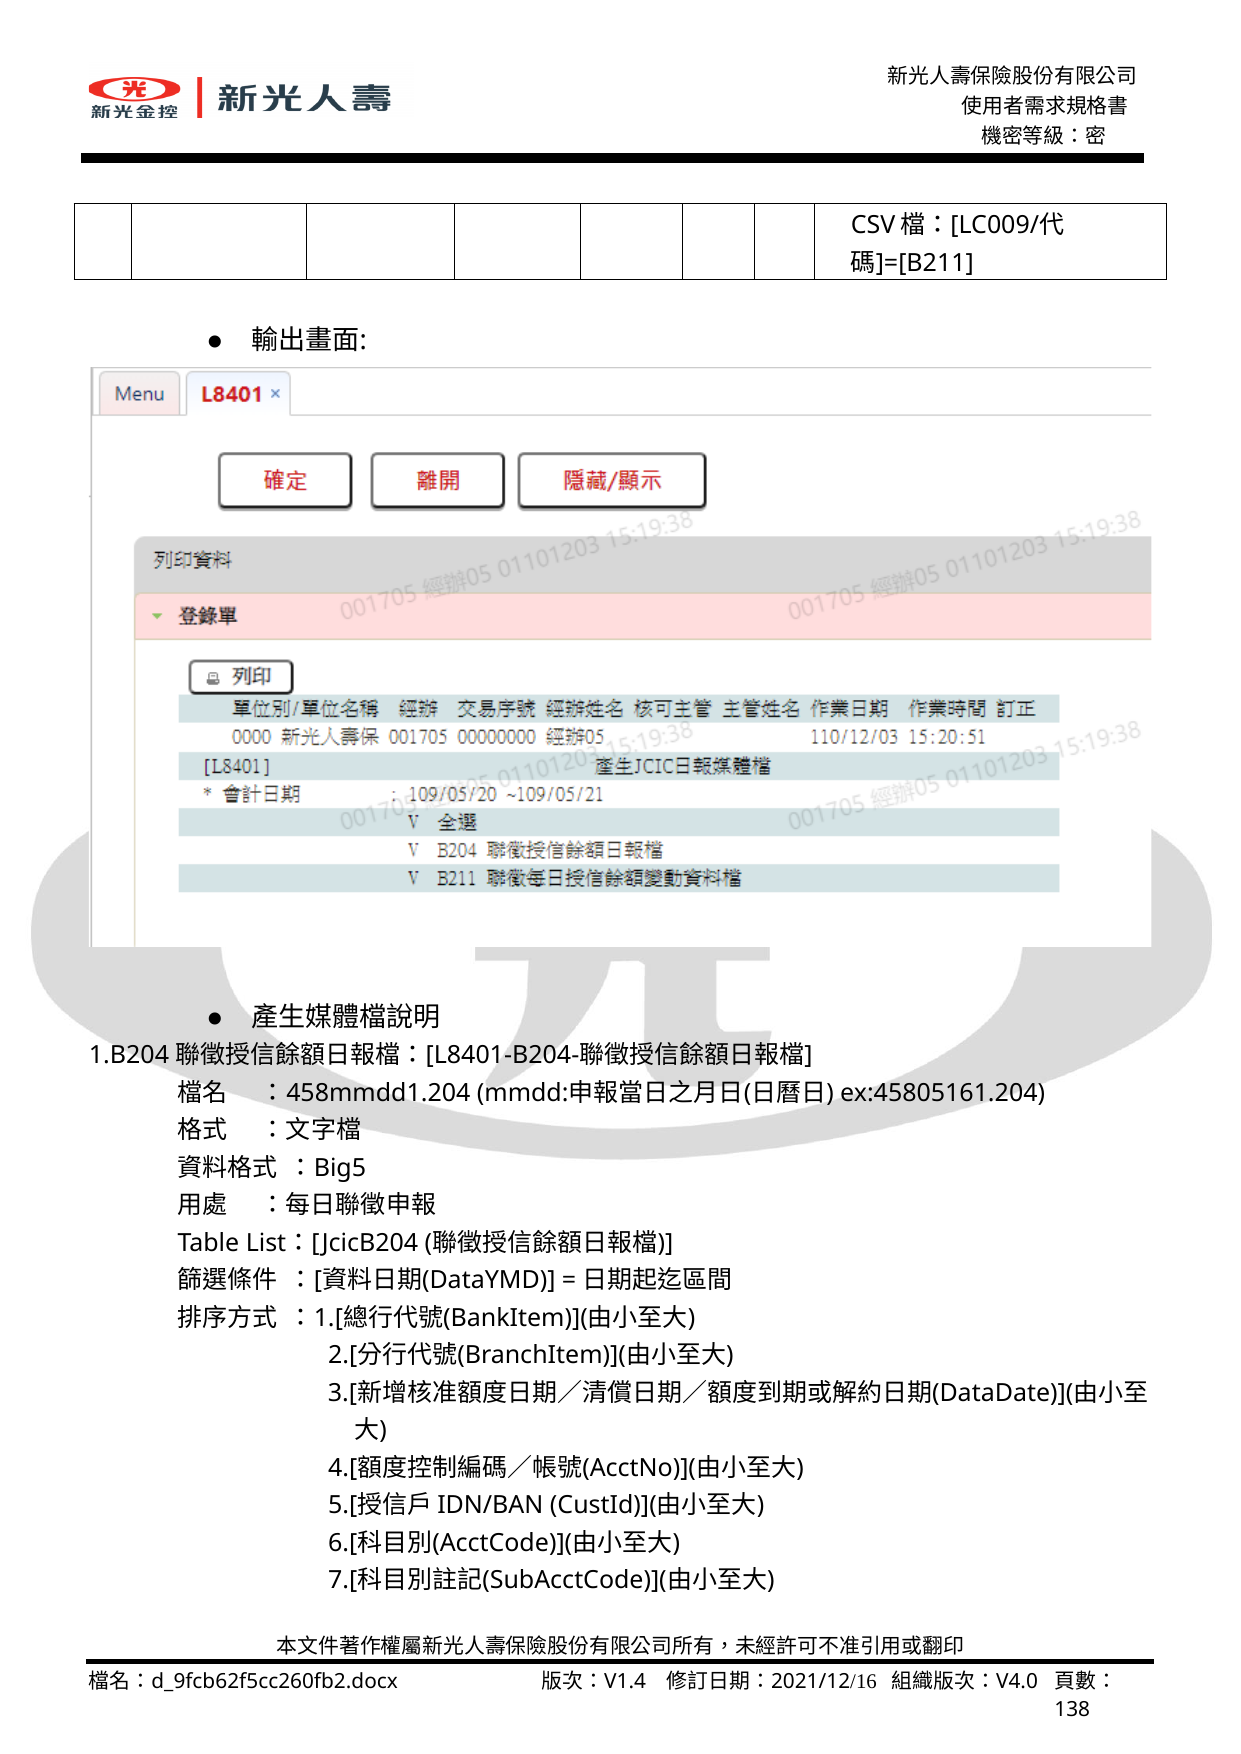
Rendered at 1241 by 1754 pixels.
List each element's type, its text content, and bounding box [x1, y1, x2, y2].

picture [88, 61, 414, 118]
list 4.[額度控制編碼／帳號(AcctNo)](由小至大) [328, 1446, 1152, 1484]
list 用處 ：每日聯徵申報 [177, 1184, 1152, 1221]
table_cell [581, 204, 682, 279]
list 2.[分行代號(BranchItem)](由小至大) [328, 1334, 1152, 1371]
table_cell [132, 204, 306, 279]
list 輸出畫面: [207, 318, 1152, 357]
list 格式 ：文字檔 [177, 1109, 1152, 1146]
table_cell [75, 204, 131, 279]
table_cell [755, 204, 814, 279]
list Table List：[JcicB204 (聯徵授信餘額日報檔)] [177, 1221, 1152, 1259]
list 3.[新增核准額度日期／清償日期／額度到期或解約日期(DataDate)](由小至大) [328, 1371, 1152, 1446]
list 7.[科目別註記(SubAcctCode)](由小至大) [328, 1559, 1152, 1596]
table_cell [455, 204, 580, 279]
list 篩選條件 ：[資料日期(DataYMD)] = 日期起迄區間 [177, 1259, 1152, 1296]
list 資料格式 ：Big5 [177, 1146, 1152, 1184]
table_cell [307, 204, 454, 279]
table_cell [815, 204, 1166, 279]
picture [25, 367, 1215, 1166]
list 檔名 ：458mmdd1.204 (mmdd:申報當日之月日(日曆日) ex:45805161.204) [177, 1071, 1152, 1109]
list 5.[授信戶IDN/BAN (CustId)](由小至大) [328, 1484, 1152, 1521]
list 6.[科目別(AcctCode)](由小至大) [328, 1521, 1152, 1559]
text 1.B204 聯徵授信餘額日報檔：[L8401-B204-聯徵授信餘額日報檔] [89, 1034, 1152, 1071]
list 排序方式 ：1.[總行代號(BankItem)](由小至大) [177, 1296, 1152, 1334]
list 產生媒體檔說明 [207, 994, 1152, 1034]
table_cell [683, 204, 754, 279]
